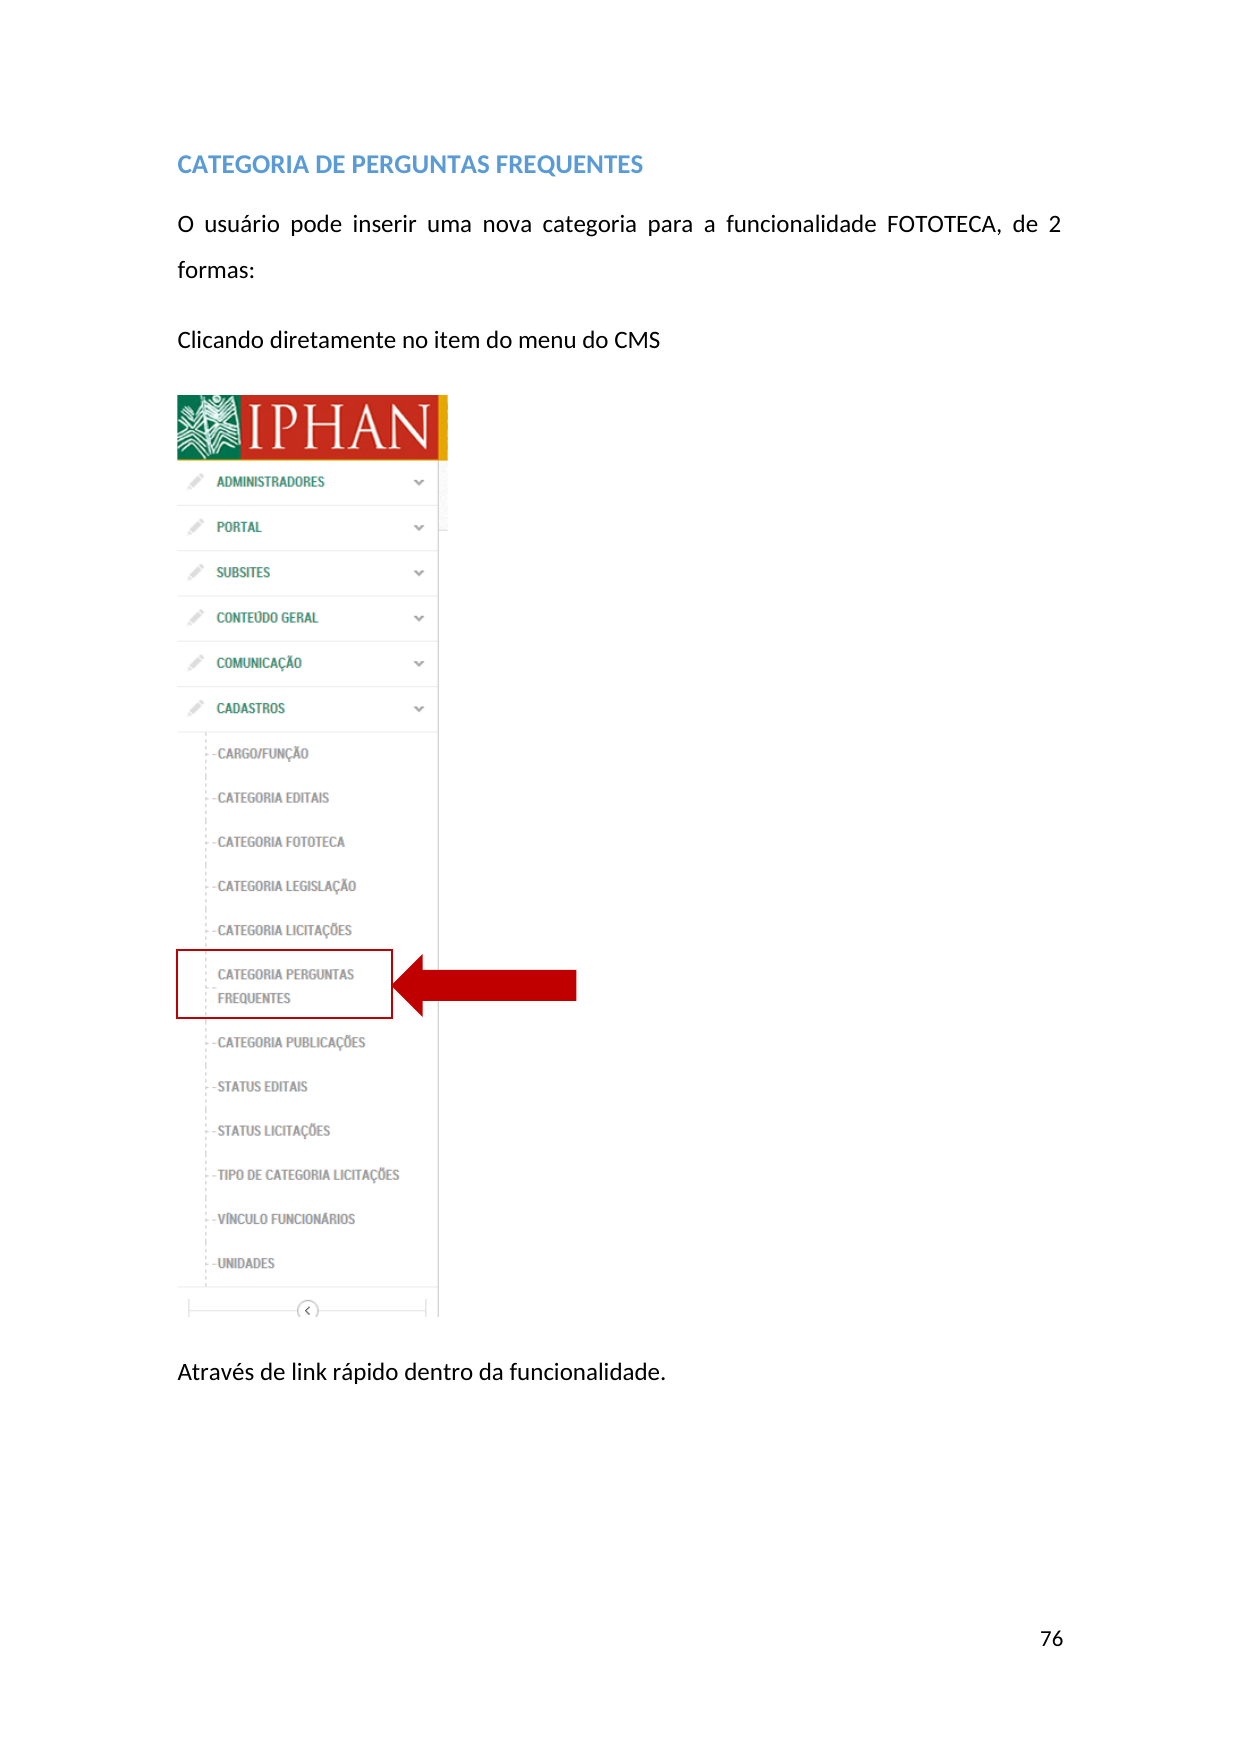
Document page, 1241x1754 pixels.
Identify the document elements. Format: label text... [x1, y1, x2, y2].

text Clicando diretamente no item do menu do CMS [177, 325, 1063, 355]
text O usuário pode inserir uma nova categoria para a funcionalidade FOTOTECA, de 2 formas: [177, 208, 1063, 284]
picture [178, 951, 391, 1017]
text Através de link rápido dentro da funcionalidade. [177, 1356, 1063, 1386]
subtitle CATEGORIA DE PERGUNTAS FREQUENTES [177, 148, 1063, 181]
picture [177, 989, 448, 1317]
picture [177, 395, 448, 982]
